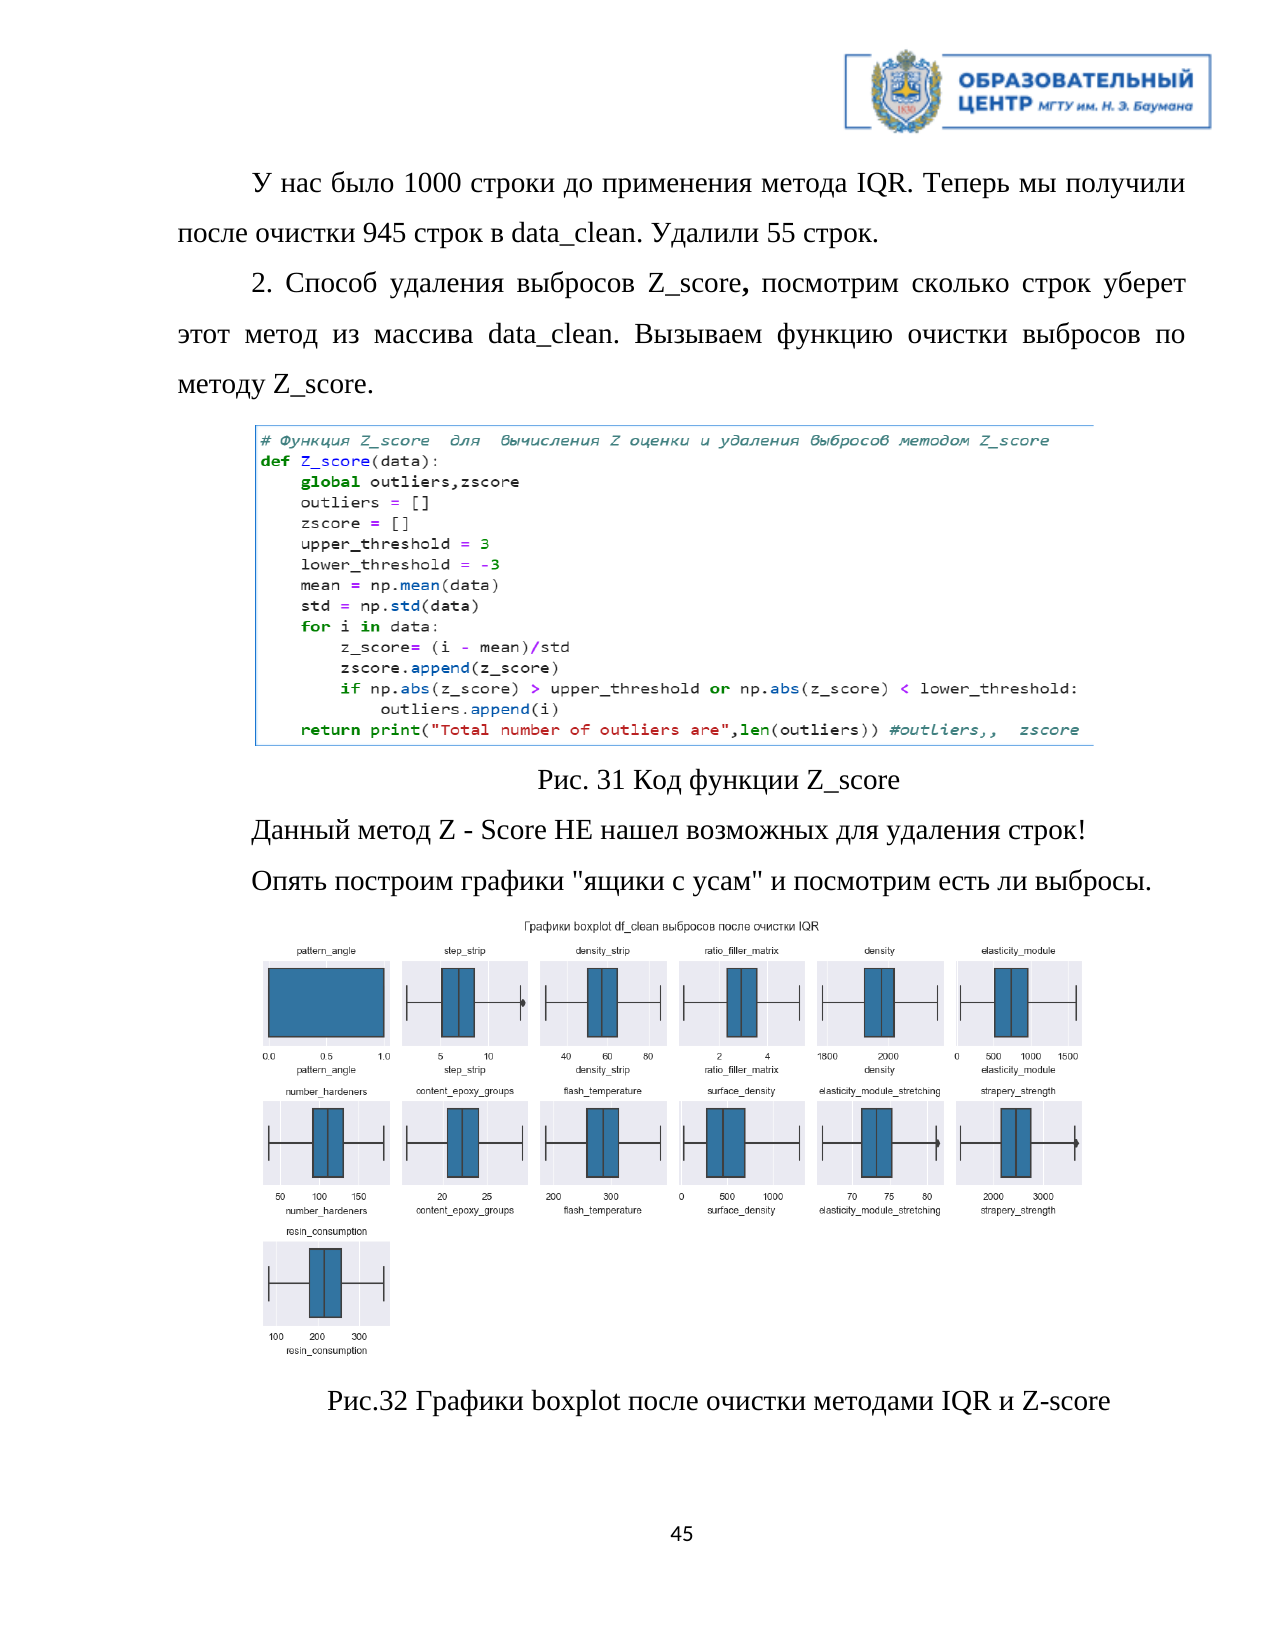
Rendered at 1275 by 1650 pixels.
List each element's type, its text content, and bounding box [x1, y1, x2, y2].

picture [814, 26, 1262, 149]
text Рис.32 Графики boxplot после очистки методами IQR и Z-score [177, 1383, 1186, 1417]
text Данный метод Z - Score НЕ нашел возможных для удаления строк! [177, 812, 1186, 846]
picture [251, 416, 1094, 746]
picture [251, 913, 1092, 1367]
text 2. Способ удаления выбросов Z_score, посмотрим сколько строк уберет этот метод из массива data_clean. Вызываем функцию очистки выбросов по методу Z_score. [177, 266, 1186, 400]
text Рис. 31 Код функции Z_score [177, 762, 1186, 796]
text У нас было 1000 строки до применения метода IQR. Теперь мы получили после очистки 945 строк в data_clean. Удалили 55 строк. [177, 118, 1186, 249]
text Опять построим графики "ящики с усам" и посмотрим есть ли выбросы. [177, 863, 1186, 896]
